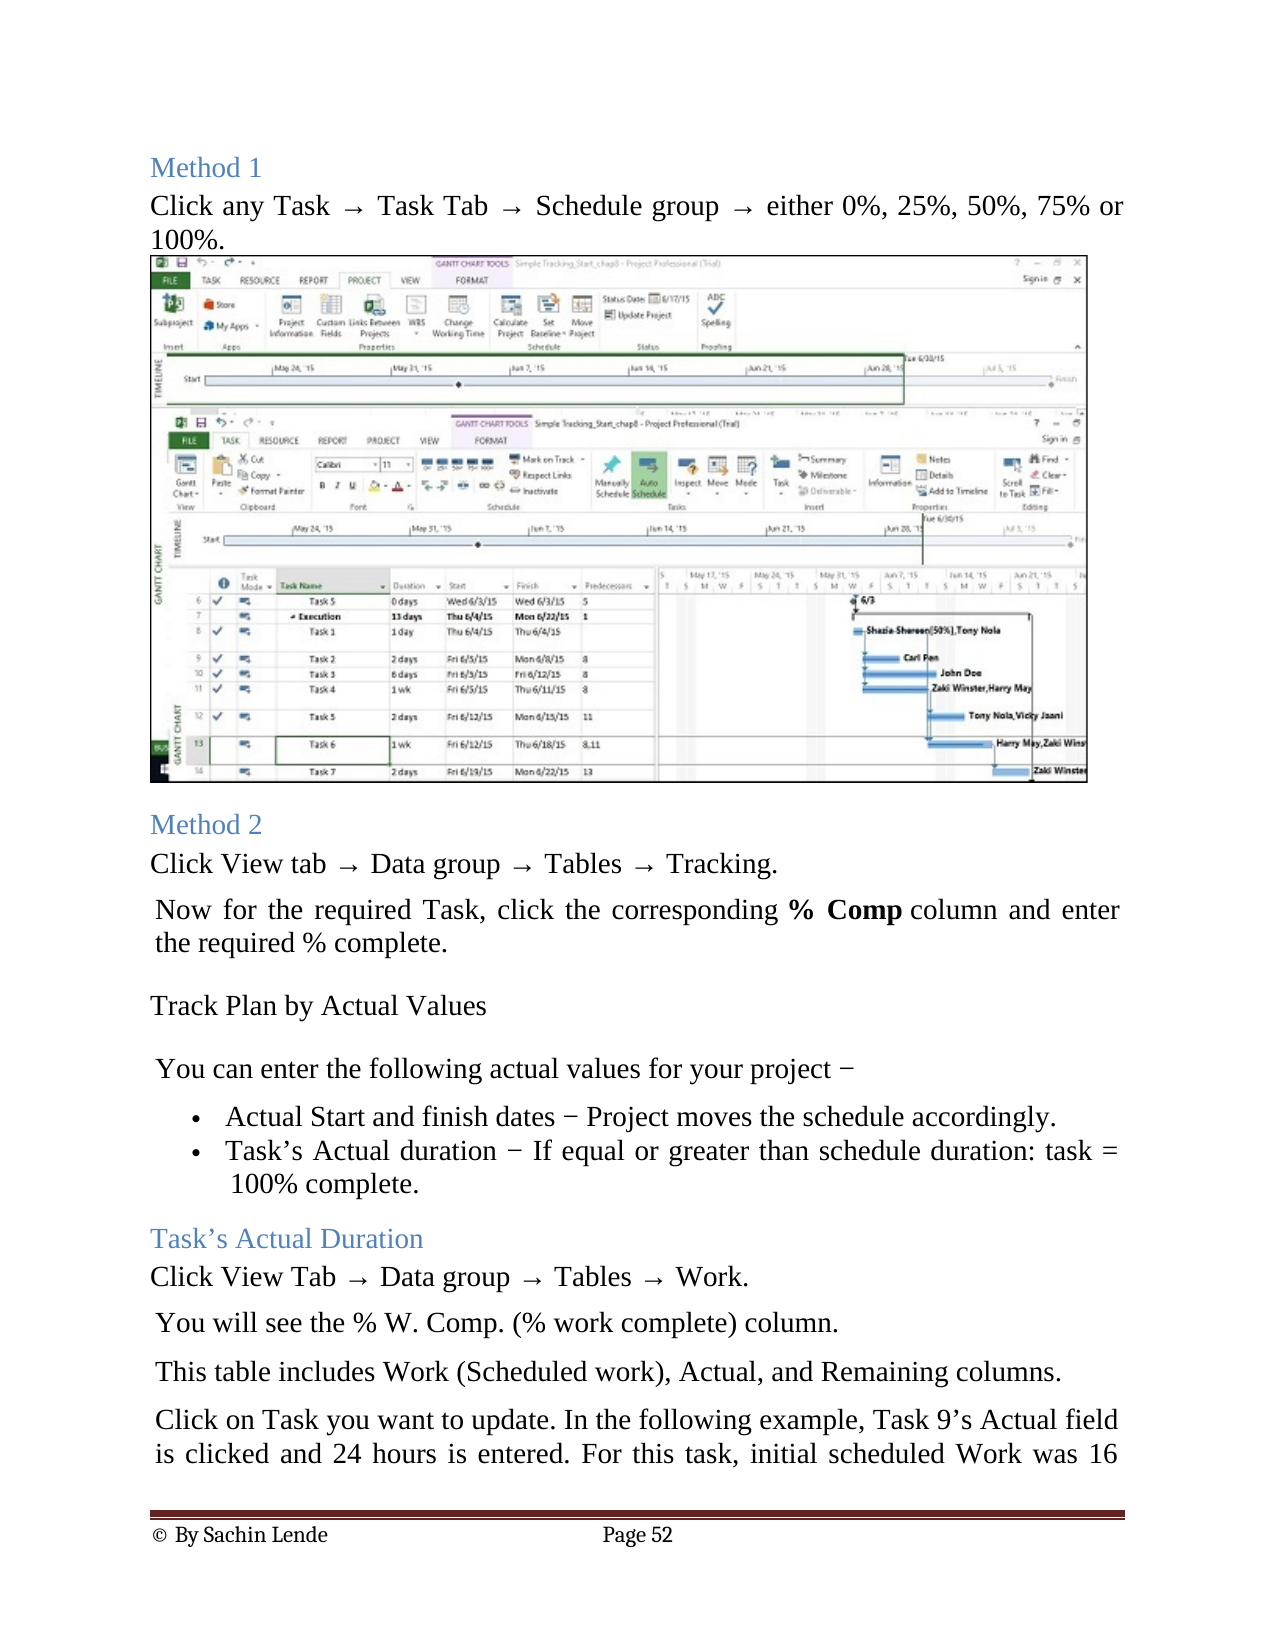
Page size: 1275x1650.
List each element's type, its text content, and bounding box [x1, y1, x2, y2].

text Click View tab → Data group → Tables → Tracking. [150, 846, 1125, 879]
text You can enter the following actual values for your project − [155, 1051, 1120, 1084]
text Click any Task → Task Tab → Schedule group → either 0%, 25%, 50%, 75% or 100%. [150, 188, 1125, 256]
subtitle Task’s Actual Duration [150, 1221, 1125, 1254]
text Now for the required Task, click the corresponding % Comp column and enter the required % complete. [155, 892, 1120, 959]
list Actual Start and finish dates − Project moves the schedule accordingly. [192, 1099, 1120, 1133]
text This table includes Work (Scheduled work), Actual, and Remaining columns. [155, 1354, 1120, 1387]
text You will see the % W. Comp. (% work complete) column. [155, 1305, 1120, 1339]
subtitle Track Plan by Actual Values [150, 988, 1125, 1022]
picture [150, 255, 1088, 783]
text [155, 1402, 1120, 1469]
text Click View Tab → Data group → Tables → Work. [150, 1259, 1125, 1293]
subtitle Method 1 [150, 150, 1125, 183]
subtitle Method 2 [150, 807, 1125, 841]
list Task’s Actual duration − If equal or greater than schedule duration: task = 100% complete. [192, 1133, 1120, 1200]
